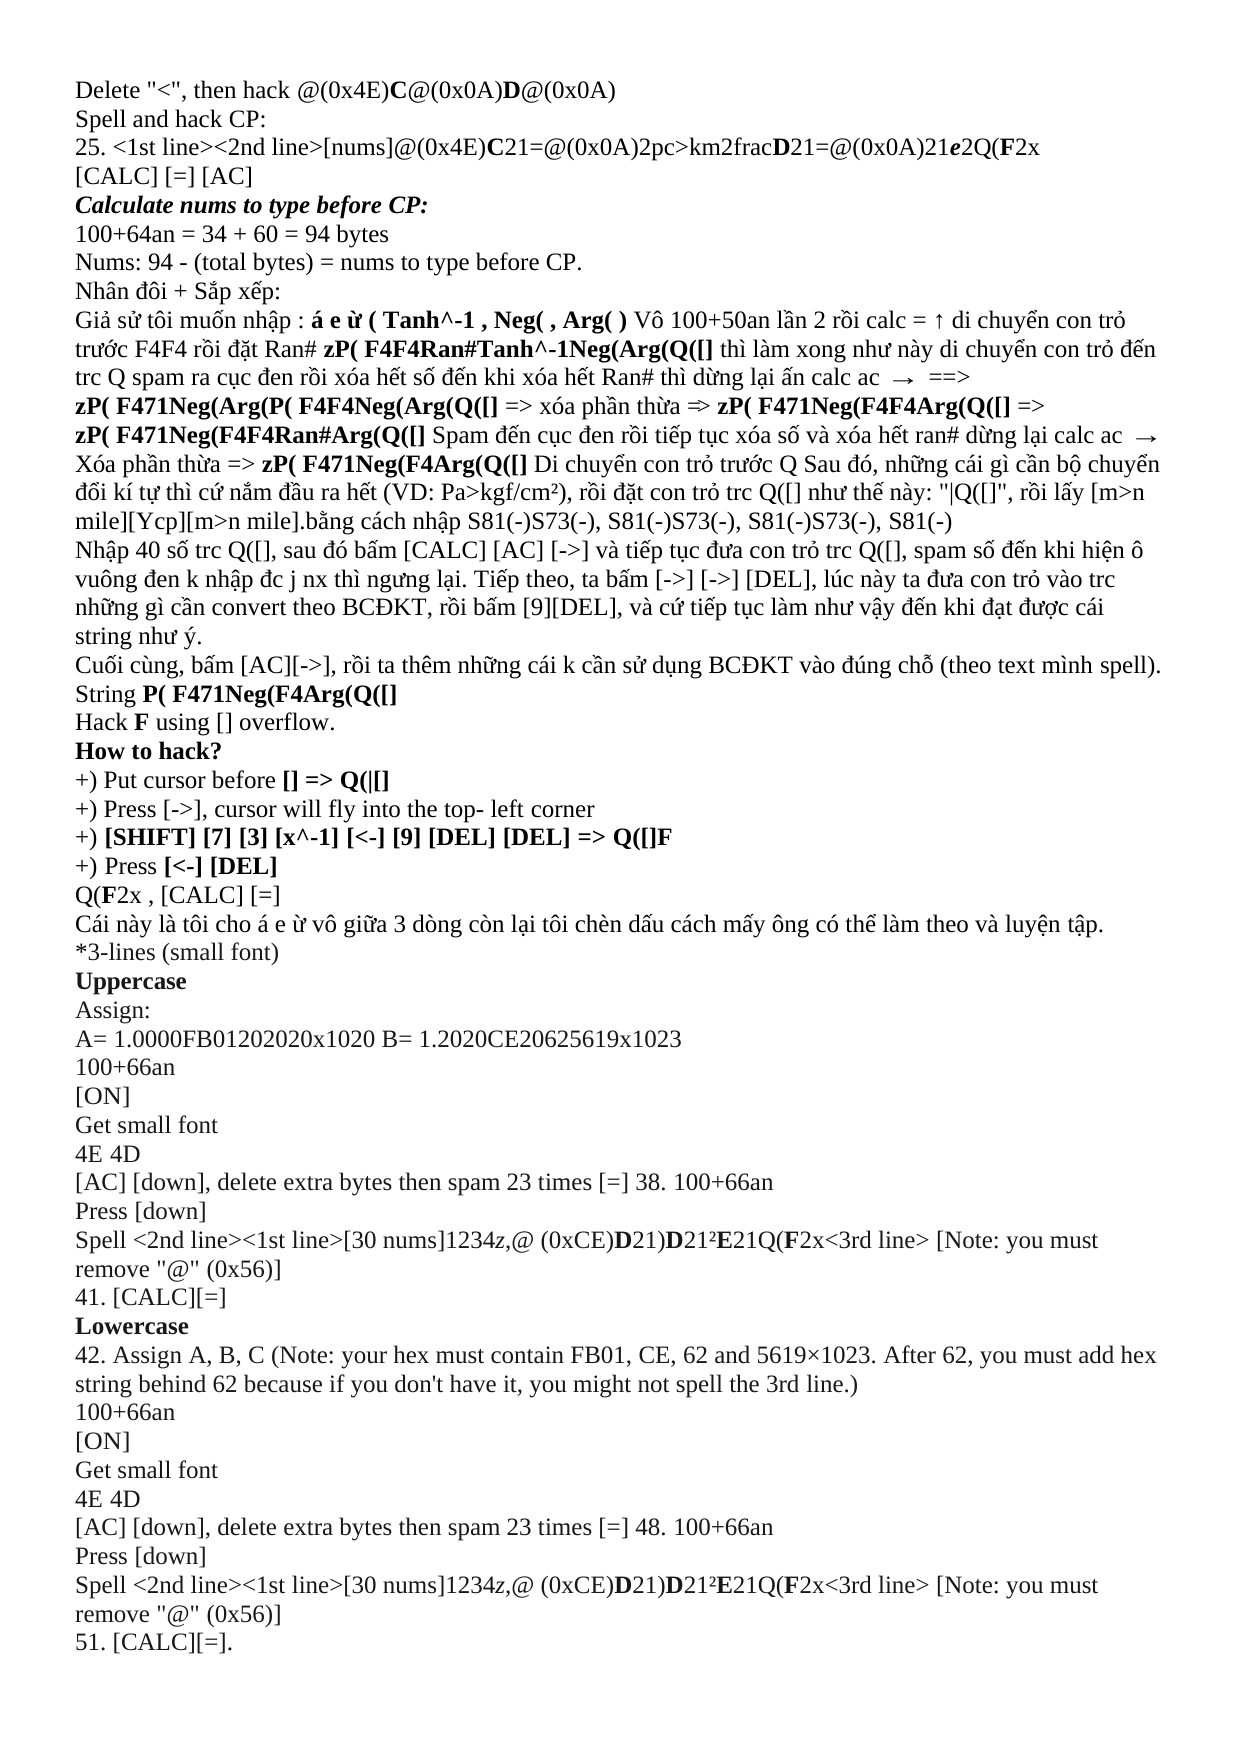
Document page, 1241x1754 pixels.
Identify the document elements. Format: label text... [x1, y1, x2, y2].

text Nums: 94 - (total bytes) = nums to type before CP. [75, 247, 1165, 276]
text Giả sử tôi muốn nhập : á e ừ ( Tanh^-1 , Neg( , Arg( ) Vô 100+50an lần 2 rồi calc = ↑ di chuyển con trỏ trước F4F4 rồi đặt Ran# zP( F4F4Ran#Tanh^-1Neg(Arg(Q([] thì làm xong như này di chuyển con trỏ đến trc Q spam ra cục đen rồi xóa hết số đến khi xóa hết Ran# thì dừng lại ấn calc ac → ==> zP( F471Neg(Arg(P( F4F4Neg(Arg(Q([] => xóa phần thừa => zP( F471Neg(F4F4Arg(Q([] => zP( F471Neg(F4F4Ran#Arg(Q([] Spam đến cục đen rồi tiếp tục xóa số và xóa hết ran# dừng lại calc ac → Xóa phần thừa => zP( F471Neg(F4Arg(Q([] Di chuyển con trỏ trước Q Sau đó, những cái gì cần bộ chuyển đổi kí tự thì cứ nắm đầu ra hết (VD: Pa>kgf/cm²), rồi đặt con trỏ trc Q([] như thế này: "|Q([]", rồi lấy [m>n mile][Ycp][m>n mile].bằng cách nhập S81(-)S73(-), S81(-)S73(-), S81(-)S73(-), S81(-) [75, 305, 1165, 535]
text 100+64an = 34 + 60 = 94 bytes [75, 219, 1165, 247]
text Nhân đôi + Sắp xếp: [75, 276, 1165, 305]
text Get small font [75, 1110, 1165, 1139]
text [AC] [down], delete extra bytes then spam 23 times [=] 38. 100+66an [75, 1167, 1165, 1196]
text Spell <2nd line><1st line>[30 nums]1234z,@ (0xCE)D21)D21²E21Q(F2x<3rd line> [Note: you must remove "@" (0x56)] [75, 1570, 1165, 1627]
text Cuối cùng, bấm [AC][->], rồi ta thêm những cái k cần sử dụng BCĐKT vào đúng chỗ (theo text mình spell). [75, 650, 1165, 679]
text 41. [CALC][=] [75, 1282, 1165, 1311]
text How to hack? [75, 736, 1165, 765]
text Get small font [75, 1455, 1165, 1484]
text Nhập 40 số trc Q([], sau đó bấm [CALC] [AC] [->] và tiếp tục đưa con trỏ trc Q([], spam số đến khi hiện ô vuông đen k nhập đc j nx thì ngưng lại. Tiếp theo, ta bấm [->] [->] [DEL], lúc này ta đưa con trỏ vào trc những gì cần convert theo BCĐKT, rồi bấm [9][DEL], và cứ tiếp tục làm như vậy đến khi đạt được cái string như ý. [75, 535, 1165, 650]
text 25. <1st line><2nd line>[nums]@(0x4E)C21=@(0x0A)2pc>km2fracD21=@(0x0A)21e2Q(F2x [75, 132, 1165, 161]
text [CALC] [=] [AC] [75, 161, 1165, 190]
text 100+66an [75, 1397, 1165, 1426]
text Spell and hack CP: [75, 104, 1165, 132]
text Press [down] [75, 1196, 1165, 1225]
text 4E 4D [75, 1139, 1165, 1167]
text [ON] [75, 1081, 1165, 1110]
text 42. Assign A, B, C (Note: your hex must contain FB01, CE, 62 and 5619×1023. After 62, you must add hex string behind 62 because if you don't have it, you might not spell the 3rd line.) [75, 1340, 1165, 1397]
text Press [down] [75, 1541, 1165, 1570]
text Spell <2nd line><1st line>[30 nums]1234z,@ (0xCE)D21)D21²E21Q(F2x<3rd line> [Note: you must remove "@" (0x56)] [75, 1225, 1165, 1282]
text Delete "<", then hack @(0x4E)C@(0x0A)D@(0x0A) [75, 75, 1165, 104]
text Cái này là tôi cho á e ừ vô giữa 3 dòng còn lại tôi chèn dấu cách mấy ông có thể làm theo và luyện tập. [75, 909, 1165, 937]
text Assign: [75, 995, 1165, 1024]
text *3-lines (small font) [75, 937, 1165, 966]
text 4E 4D [75, 1484, 1165, 1512]
text Q(F2x , [CALC] [=] [75, 880, 1165, 909]
text Calculate nums to type before CP: [75, 190, 1165, 219]
text [ON] [75, 1426, 1165, 1455]
text 100+66an [75, 1052, 1165, 1081]
subtitle Lowercase [75, 1311, 1165, 1340]
text +) Put cursor before [] => Q(|[] [75, 765, 1165, 794]
text A= 1.0000FB01202020x1020 B= 1.2020CE20625619x1023 [75, 1024, 1165, 1052]
text Hack F using [] overflow. [75, 707, 1165, 736]
text 51. [CALC][=]. [75, 1627, 1165, 1656]
text +) Press [->], cursor will fly into the top- left corner [75, 794, 1165, 822]
text +) [SHIFT] [7] [3] [x^-1] [<-] [9] [DEL] [DEL] => Q([]F [75, 822, 1165, 851]
text [AC] [down], delete extra bytes then spam 23 times [=] 48. 100+66an [75, 1512, 1165, 1541]
text +) Press [<-] [DEL] [75, 851, 1165, 880]
text String P( F471Neg(F4Arg(Q([] [75, 679, 1165, 707]
subtitle Uppercase [75, 966, 1165, 995]
